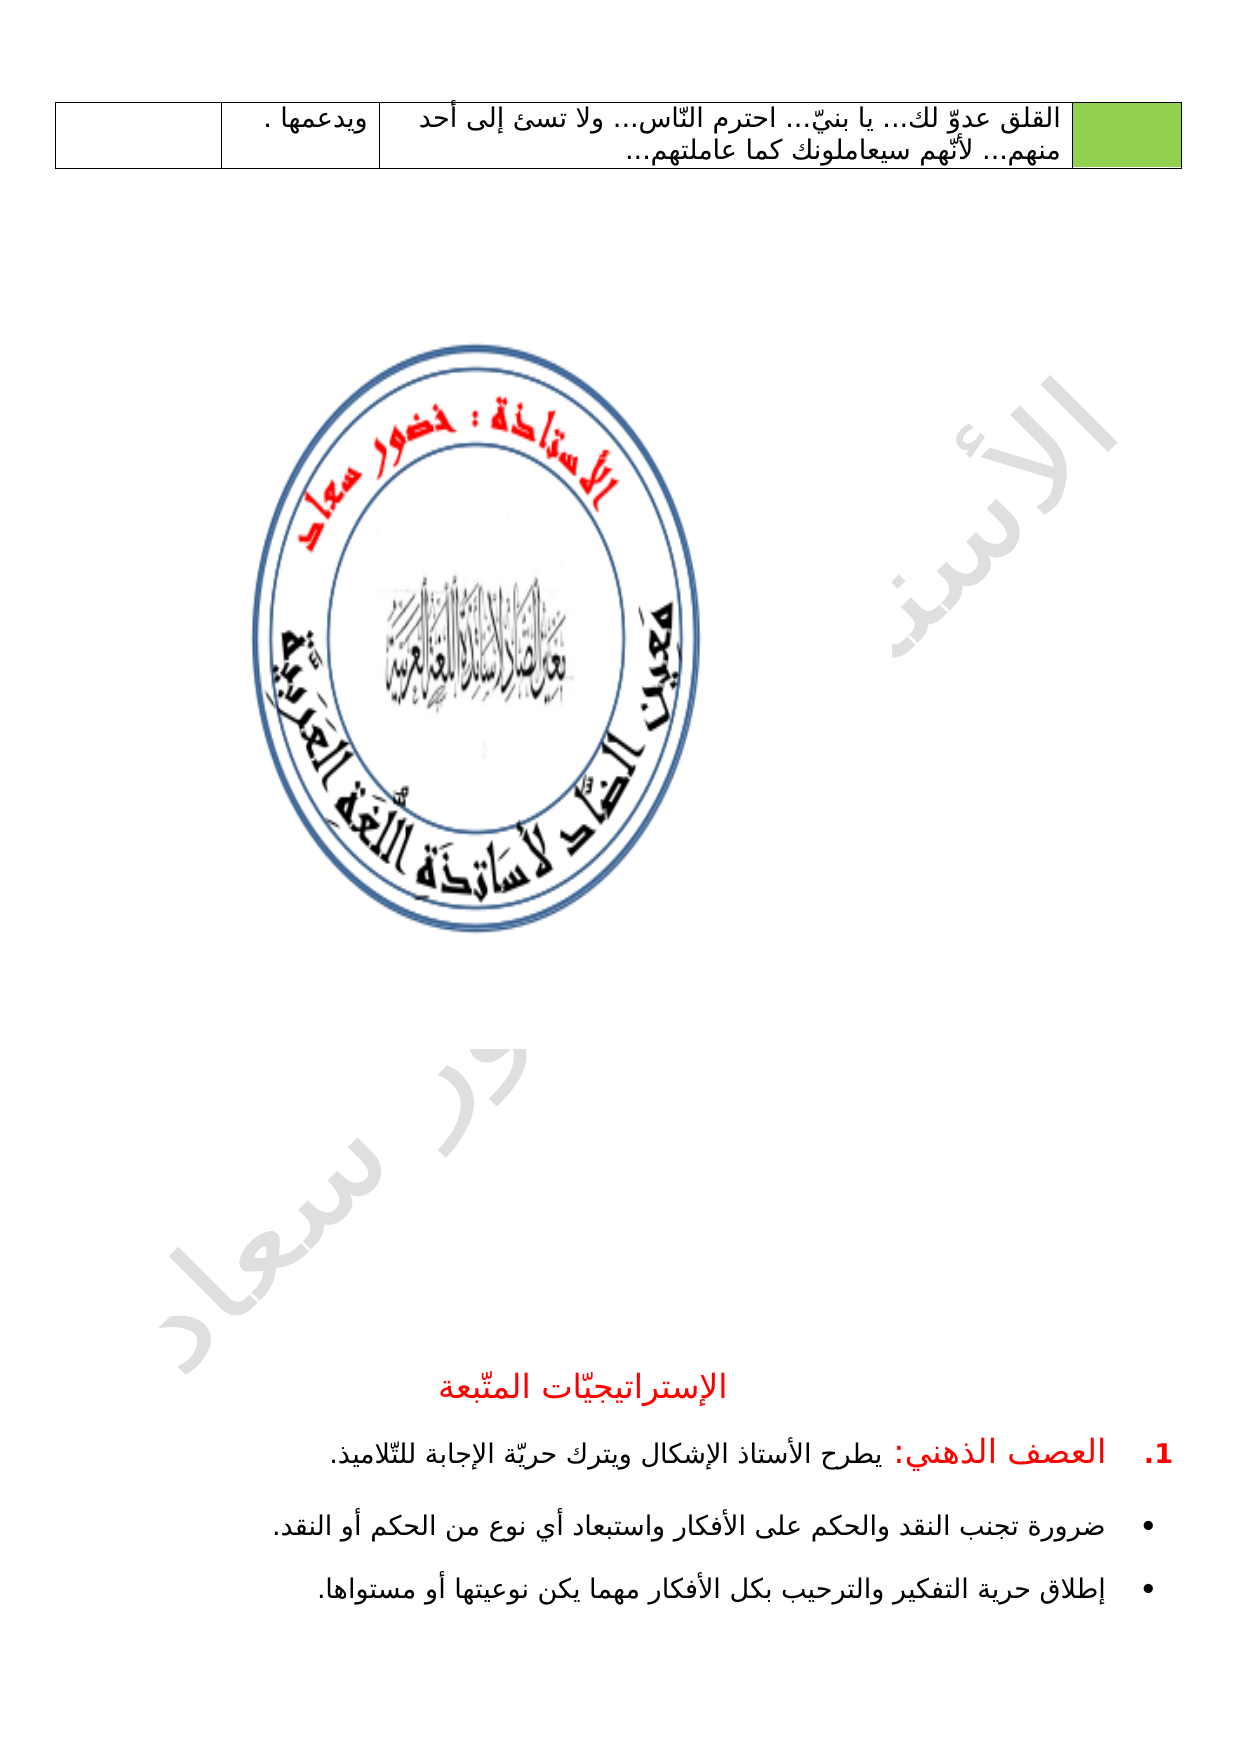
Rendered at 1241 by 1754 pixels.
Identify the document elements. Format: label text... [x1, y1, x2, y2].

text الإستراتيجيّات المتّبعة [59, 1367, 1106, 1406]
list العصف الذهني: يطرح الأستاذ الإشكال ويترك حريّة الإجابة للتّلاميذ. [59, 1433, 1144, 1472]
list إطلاق حرية التفكير والترحيب بكل الأفكار مهما يكن نوعيتها أو مستواها. [59, 1573, 1144, 1605]
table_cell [380, 103, 1072, 167]
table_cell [222, 103, 379, 167]
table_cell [56, 103, 221, 167]
list ضرورة تجنب النقد والحكم على الأفكار واستبعاد أي نوع من الحكم أو النقد. [59, 1510, 1144, 1542]
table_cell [1073, 103, 1181, 167]
